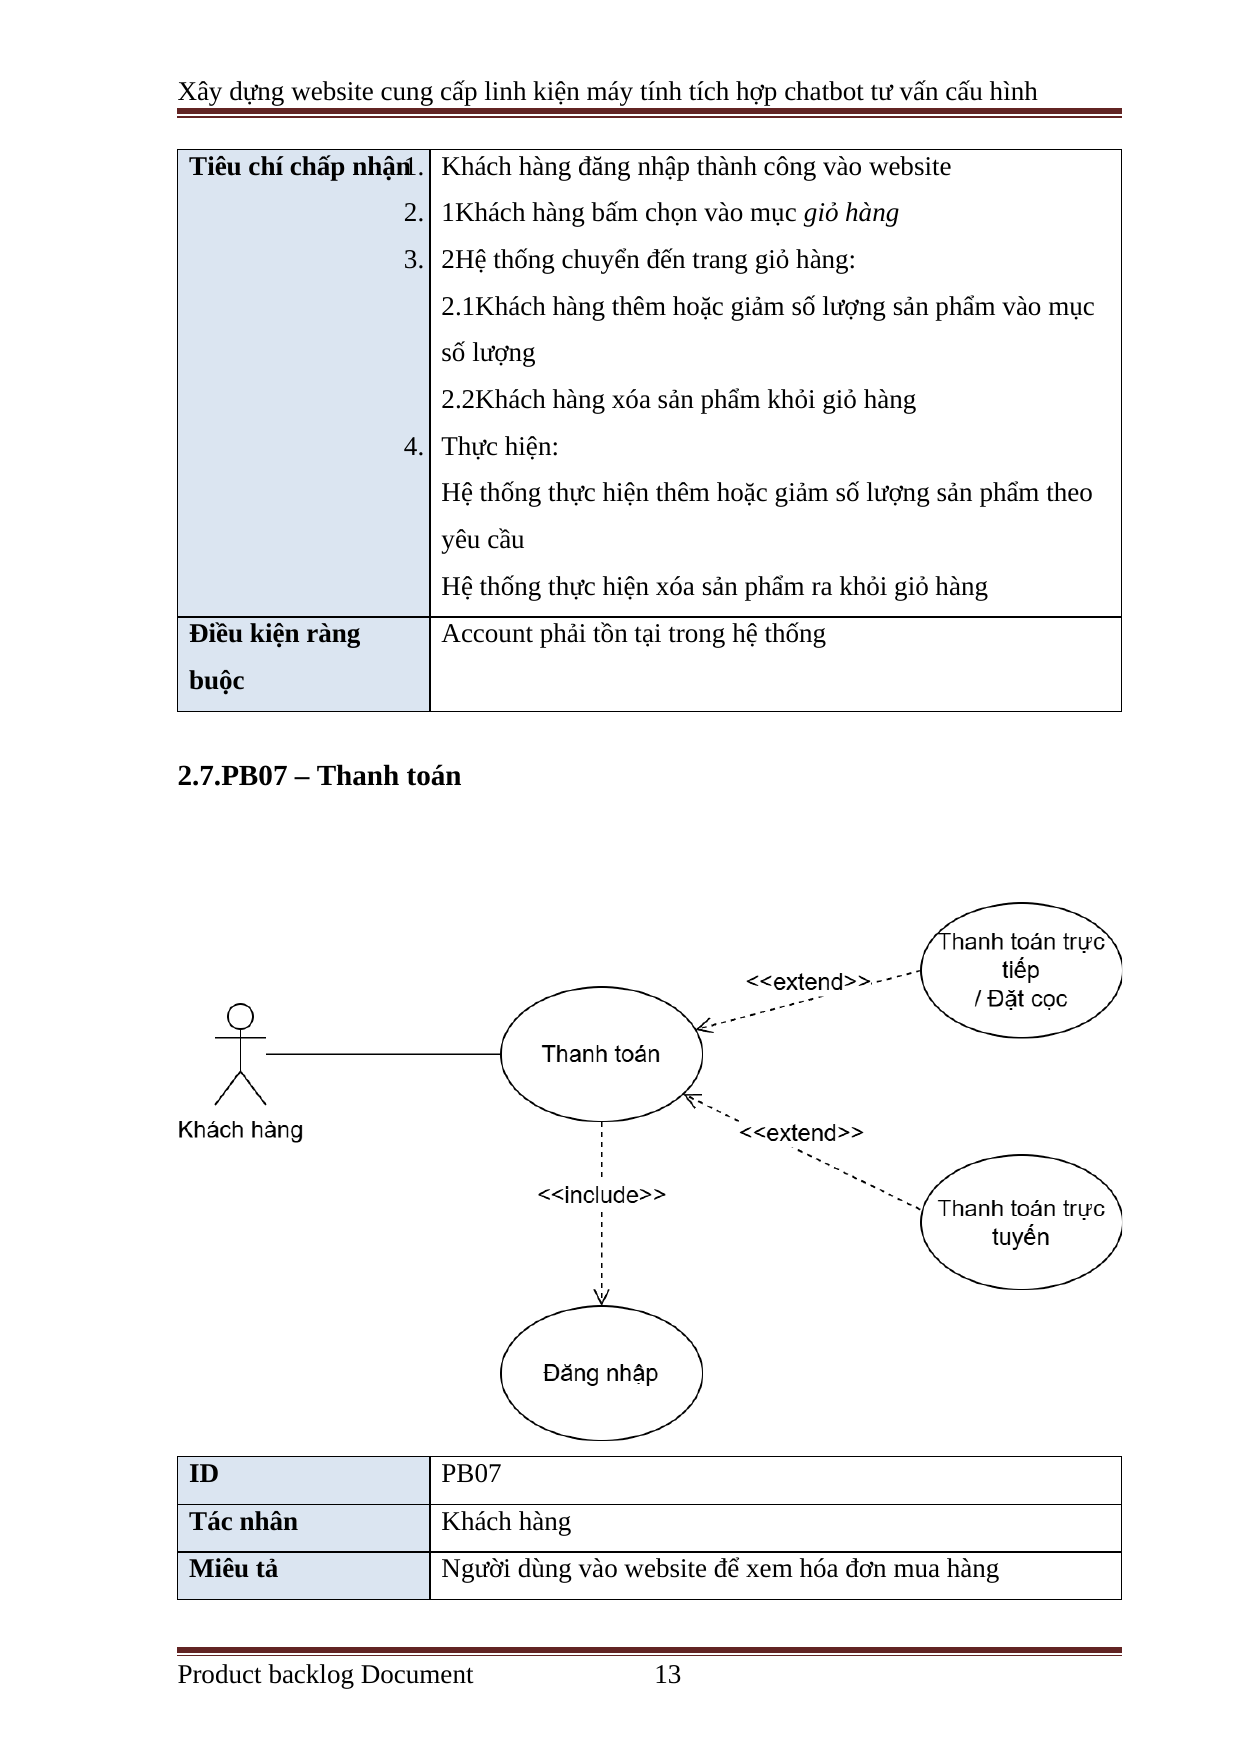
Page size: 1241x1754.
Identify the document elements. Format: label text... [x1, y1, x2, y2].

table_cell Miêu tả [178, 1553, 429, 1599]
table_header ID [178, 1457, 429, 1504]
table_cell Khách hàng đăng nhập thành công vào website 1Khách hàng bấm chọn vào mục giỏ hàng 2Hệ thống chuyển đến trang giỏ hàng: 2.1Khách hàng thêm hoặc giảm số lượng sản phẩm vào mục số lượng 2.2Khách hàng xóa sản phẩm khỏi giỏ hàng Thực hiện: Hệ thống thực hiện thêm hoặc giảm số lượng sản phẩm theo yêu cầu Hệ thống thực hiện xóa sản phẩm ra khỏi giỏ hàng [431, 150, 1121, 616]
table_cell Người dùng vào website để xem hóa đơn mua hàng [431, 1553, 1121, 1599]
table_cell Tác nhân [178, 1505, 429, 1551]
table_cell Điều kiện ràng buộc [178, 618, 429, 711]
table_cell Account phải tồn tại trong hệ thống [431, 618, 1121, 711]
subtitle 2.7.PB07 – Thanh toán [177, 758, 1122, 792]
picture [177, 902, 1123, 1441]
table_cell Tiêu chí chấp nhận [178, 150, 429, 616]
table_cell Khách hàng [431, 1505, 1121, 1551]
table_header PB07 [431, 1457, 1121, 1504]
